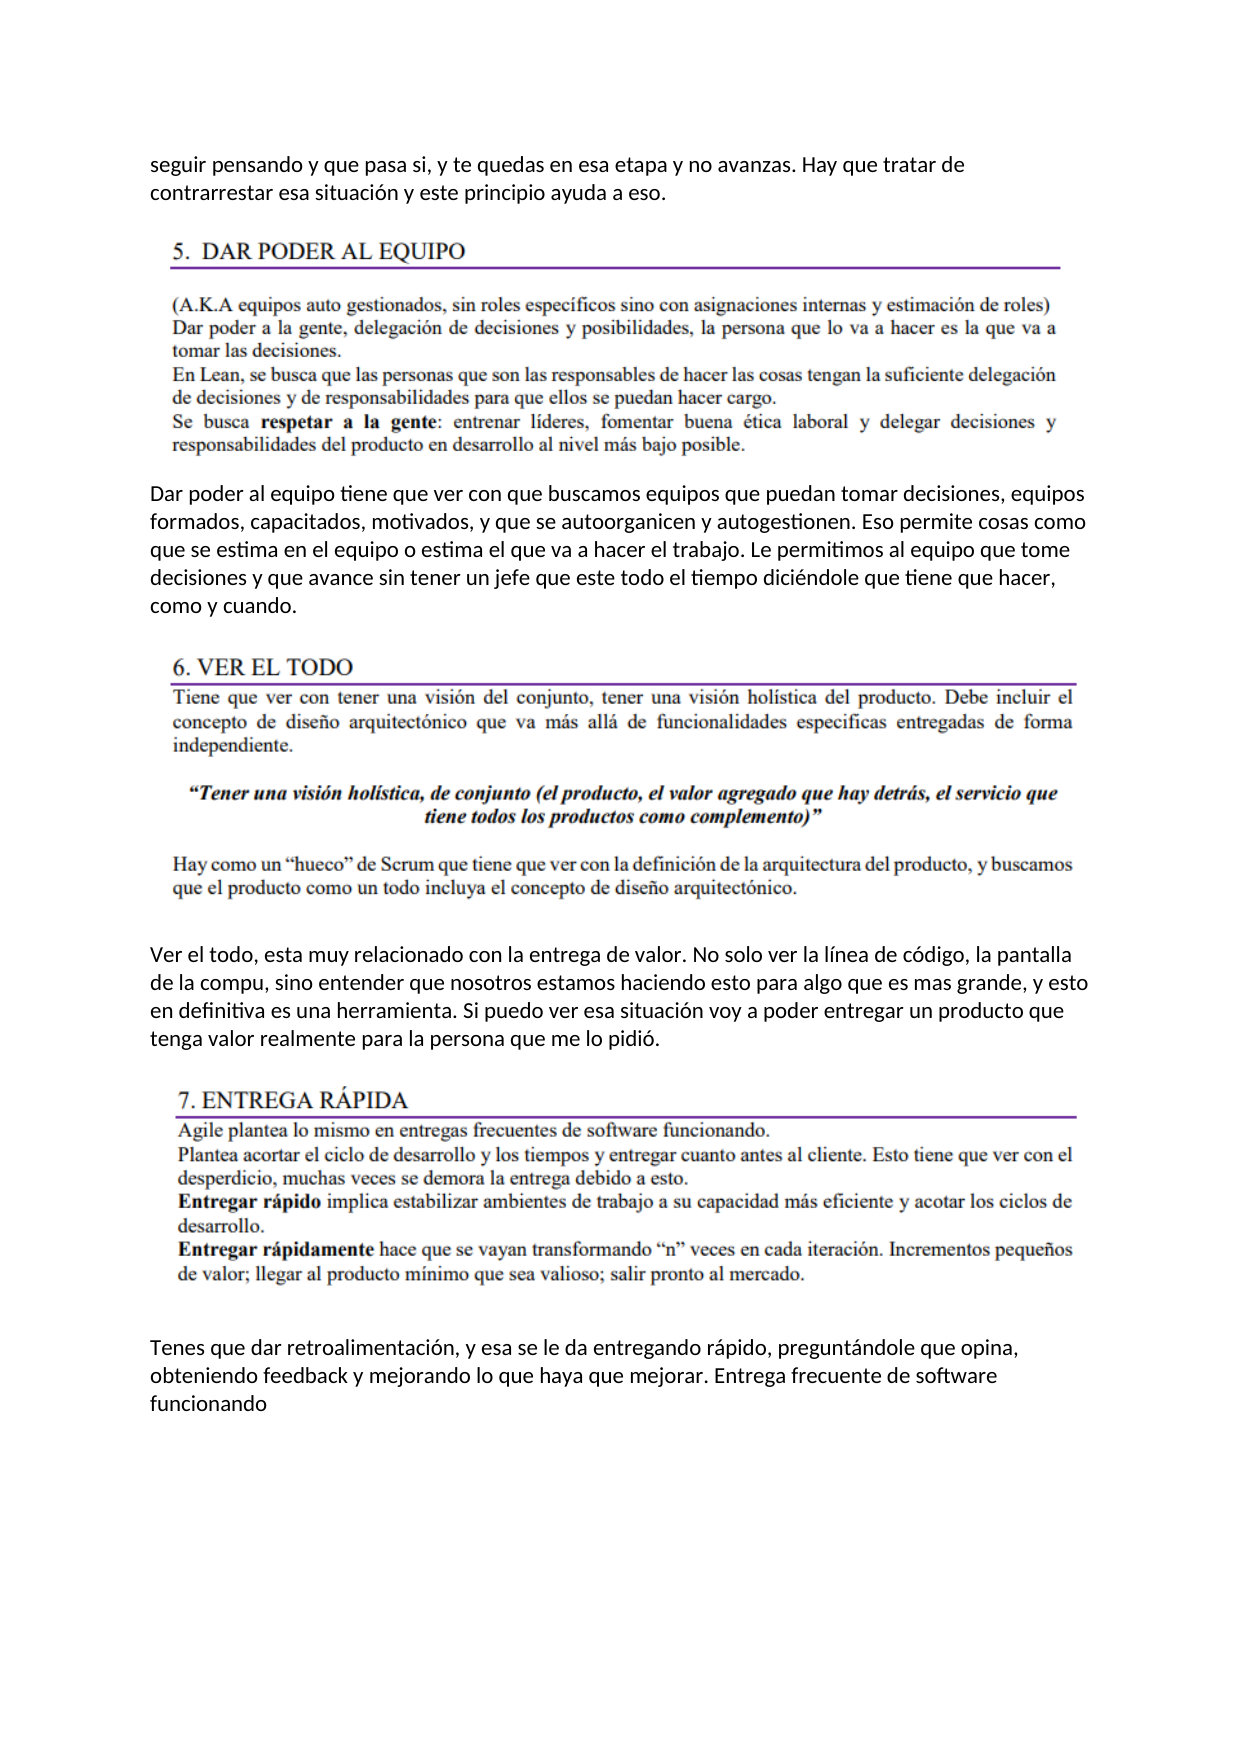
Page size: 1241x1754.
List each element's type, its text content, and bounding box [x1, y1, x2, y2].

text Dar poder al equipo tiene que ver con que buscamos equipos que puedan tomar decisiones, equipos formados, capacitados, motivados, y que se autoorganicen y autogestionen. Eso permite cosas como que se estima en el equipo o estima el que va a hacer el trabajo. Le permitimos al equipo que tome decisiones y que avance sin tener un jefe que este todo el tiempo diciéndole que tiene que hacer, como y cuando. [150, 479, 1090, 619]
text Ver el todo, esta muy relacionado con la entrega de valor. No solo ver la línea de código, la pantalla de la compu, sino entender que nosotros estamos haciendo esto para algo que es mas grande, y esto en definitiva es una herramienta. Si puedo ver esa situación voy a poder entregar un producto que tenga valor realmente para la persona que me lo pidió. [150, 940, 1090, 1052]
picture [150, 644, 1091, 915]
picture [150, 231, 1091, 479]
text Tenes que dar retroalimentación, y esa se le da entregando rápido, preguntándole que opina, obteniendo feedback y mejorando lo que haya que mejorar. Entrega frecuente de software funcionando [150, 1333, 1090, 1417]
picture [150, 1077, 1091, 1309]
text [150, 150, 1090, 206]
